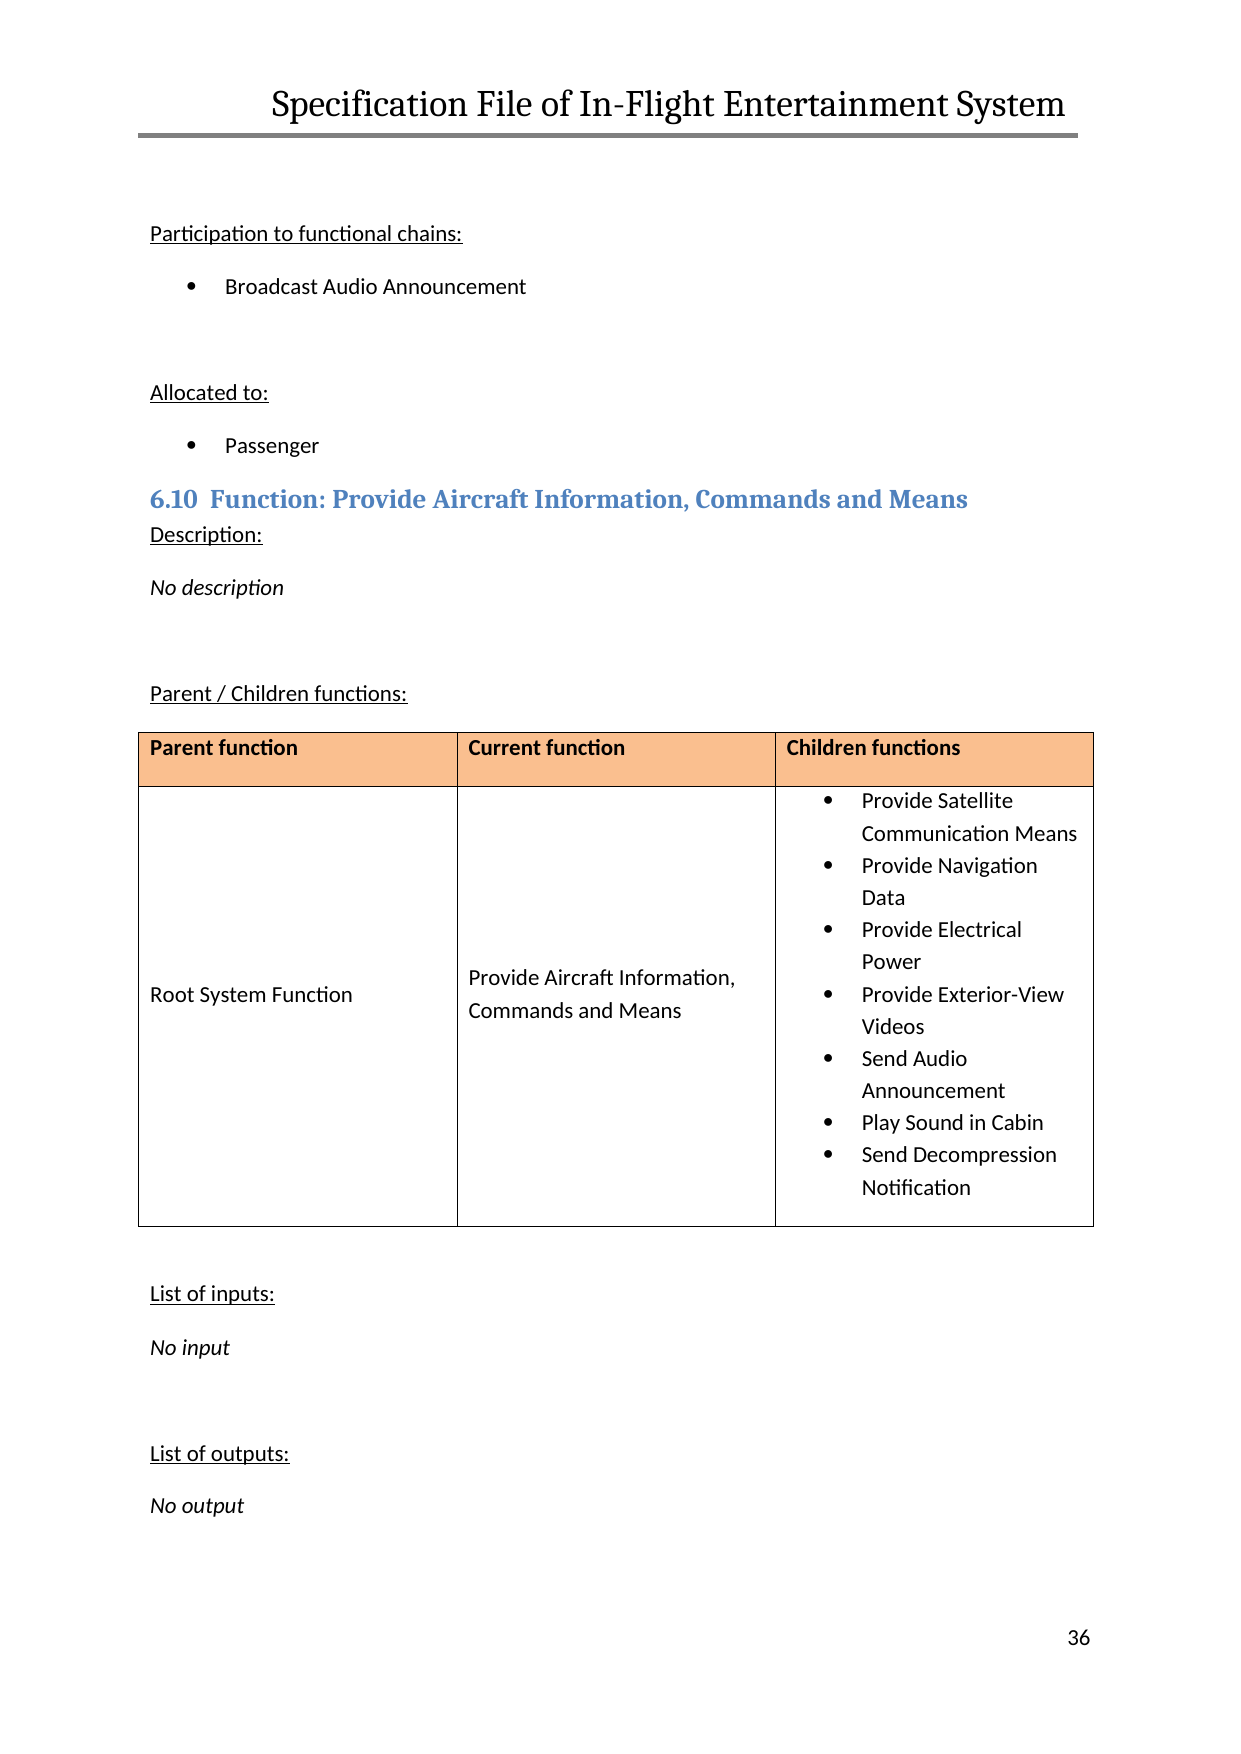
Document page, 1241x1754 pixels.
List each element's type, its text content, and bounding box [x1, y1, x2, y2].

table_cell Root System Function [139, 787, 457, 1226]
list Broadcast Audio Announcement [187, 272, 1090, 300]
text Parent / Children functions: [150, 679, 1090, 707]
text Participation to functional chains: [150, 219, 1090, 247]
table_cell Provide Aircraft Information, Commands and Means [458, 787, 775, 1226]
text No output [150, 1492, 1090, 1520]
text Allocated to: [150, 378, 1090, 406]
text No input [150, 1333, 1090, 1361]
text No description [150, 573, 1090, 601]
text List of outputs: [150, 1439, 1090, 1467]
list Passenger [187, 431, 1090, 459]
subtitle Function: Provide Aircraft Information, Commands and Means [150, 484, 1090, 515]
table_cell Provide Satellite Communication Means Provide Navigation Data Provide Electrical Power Provide Exterior-View Videos Send Audio Announcement Play Sound in Cabin Send Decompression Notification [776, 787, 1093, 1226]
table_header Parent function [139, 733, 457, 786]
table_header Children functions [776, 733, 1093, 786]
text Description: [150, 520, 1090, 548]
table_header Current function [458, 733, 775, 786]
text List of inputs: [150, 1279, 1090, 1308]
